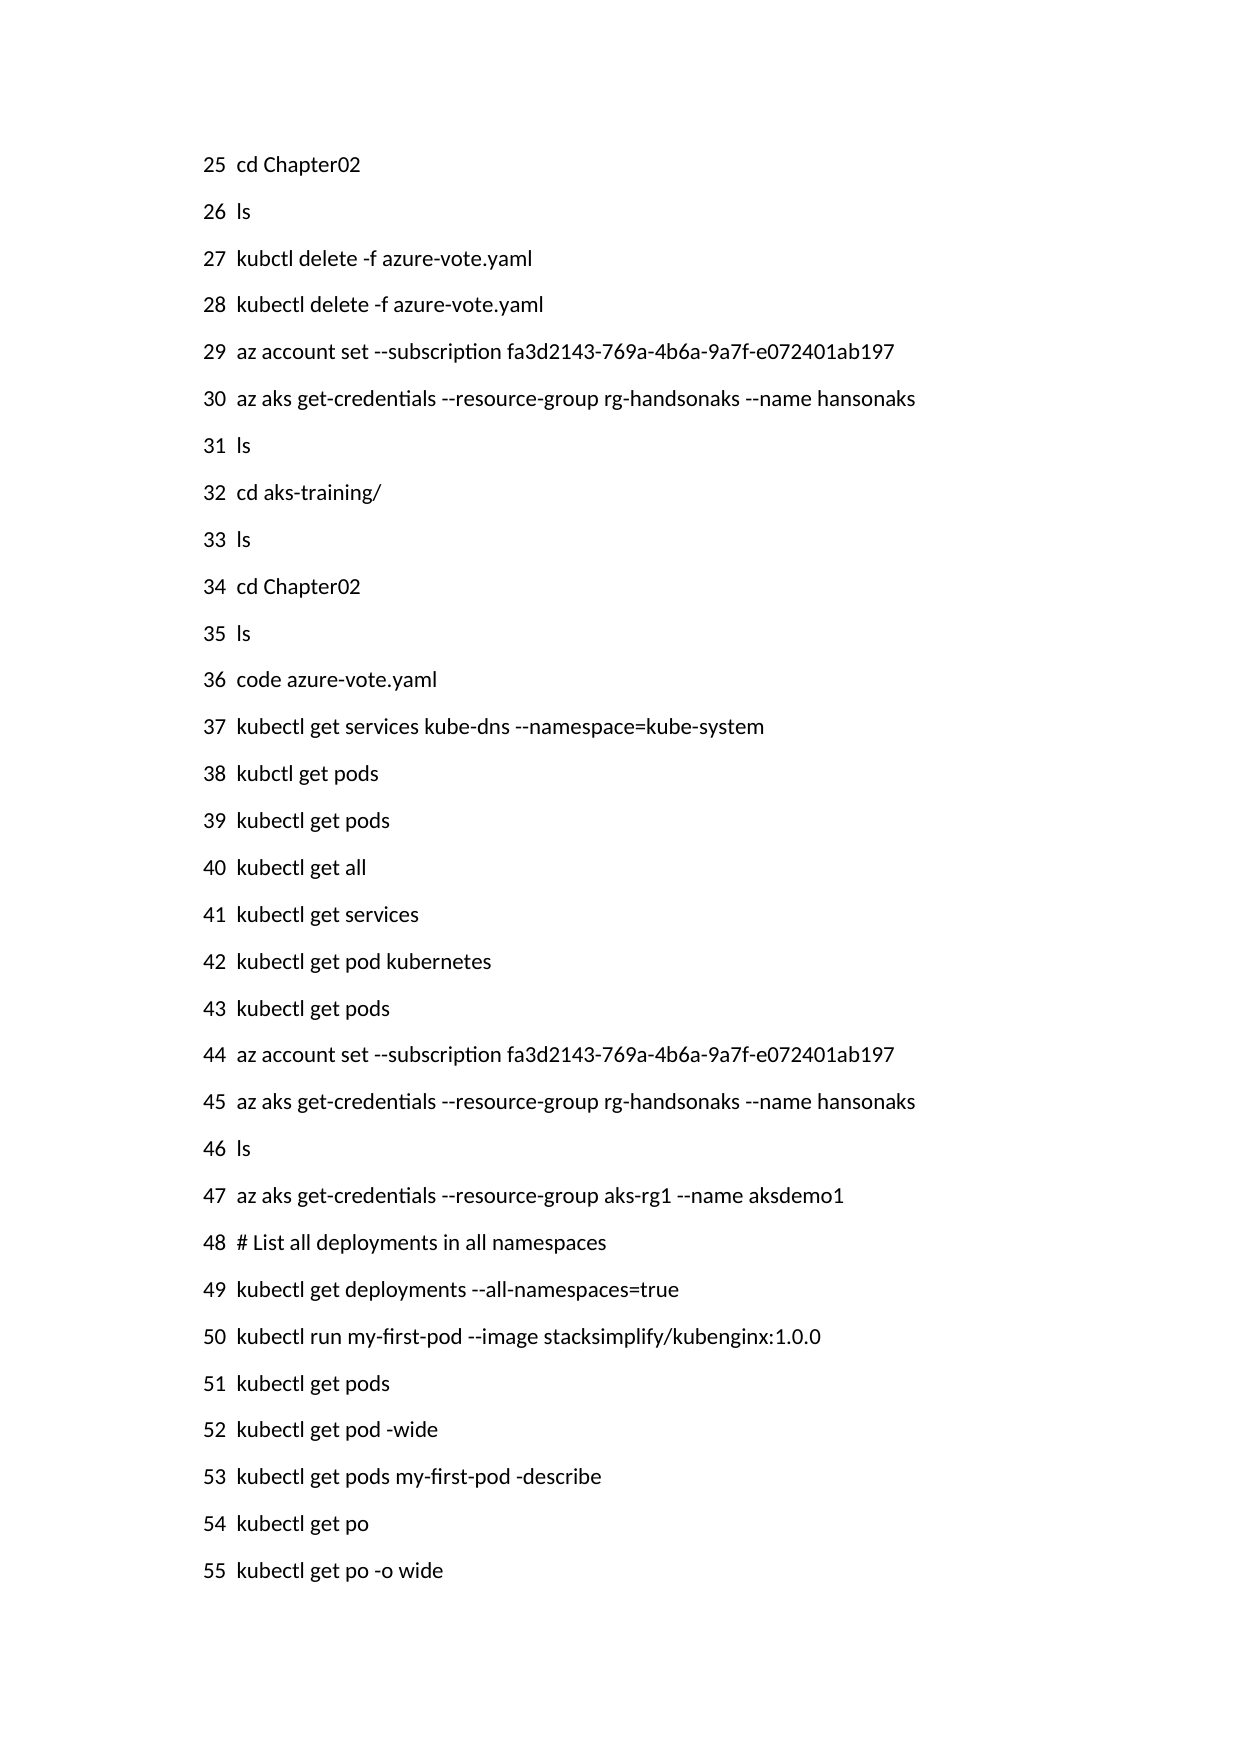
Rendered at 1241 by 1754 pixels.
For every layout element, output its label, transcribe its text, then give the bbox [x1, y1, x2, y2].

text 44 az account set --subscription fa3d2143-769a-4b6a-9a7f-e072401ab197 [187, 1041, 1090, 1069]
text 34 cd Chapter02 [187, 572, 1090, 600]
text 45 az aks get-credentials --resource-group rg-handsonaks --name hansonaks [187, 1087, 1090, 1116]
text 52 kubectl get pod -wide [187, 1416, 1090, 1444]
text 49 kubectl get deployments --all-namespaces=true [187, 1275, 1090, 1303]
text 29 az account set --subscription fa3d2143-769a-4b6a-9a7f-e072401ab197 [187, 337, 1090, 366]
text 31 ls [187, 431, 1090, 459]
text 39 kubectl get pods [187, 806, 1090, 834]
text 54 kubectl get po [187, 1509, 1090, 1537]
text 38 kubctl get pods [187, 759, 1090, 787]
text 26 ls [187, 197, 1090, 225]
text 27 kubctl delete -f azure-vote.yaml [187, 244, 1090, 272]
text 42 kubectl get pod kubernetes [187, 947, 1090, 975]
text 33 ls [187, 525, 1090, 553]
text 51 kubectl get pods [187, 1369, 1090, 1397]
text 55 kubectl get po -o wide [187, 1556, 1090, 1584]
text 43 kubectl get pods [187, 994, 1090, 1022]
text 46 ls [187, 1134, 1090, 1162]
text 47 az aks get-credentials --resource-group aks-rg1 --name aksdemo1 [187, 1181, 1090, 1209]
text 50 kubectl run my-first-pod --image stacksimplify/kubenginx:1.0.0 [187, 1322, 1090, 1350]
text 36 code azure-vote.yaml [187, 666, 1090, 694]
text 28 kubectl delete -f azure-vote.yaml [187, 291, 1090, 319]
text 25 cd Chapter02 [187, 150, 1090, 178]
text 30 az aks get-credentials --resource-group rg-handsonaks --name hansonaks [187, 384, 1090, 412]
text 35 ls [187, 619, 1090, 647]
text 53 kubectl get pods my-first-pod -describe [187, 1462, 1090, 1491]
text 40 kubectl get all [187, 853, 1090, 881]
text 41 kubectl get services [187, 900, 1090, 928]
text 37 kubectl get services kube-dns --namespace=kube-system [187, 712, 1090, 741]
text 48 # List all deployments in all namespaces [187, 1228, 1090, 1256]
text 32 cd aks-training/ [187, 478, 1090, 506]
